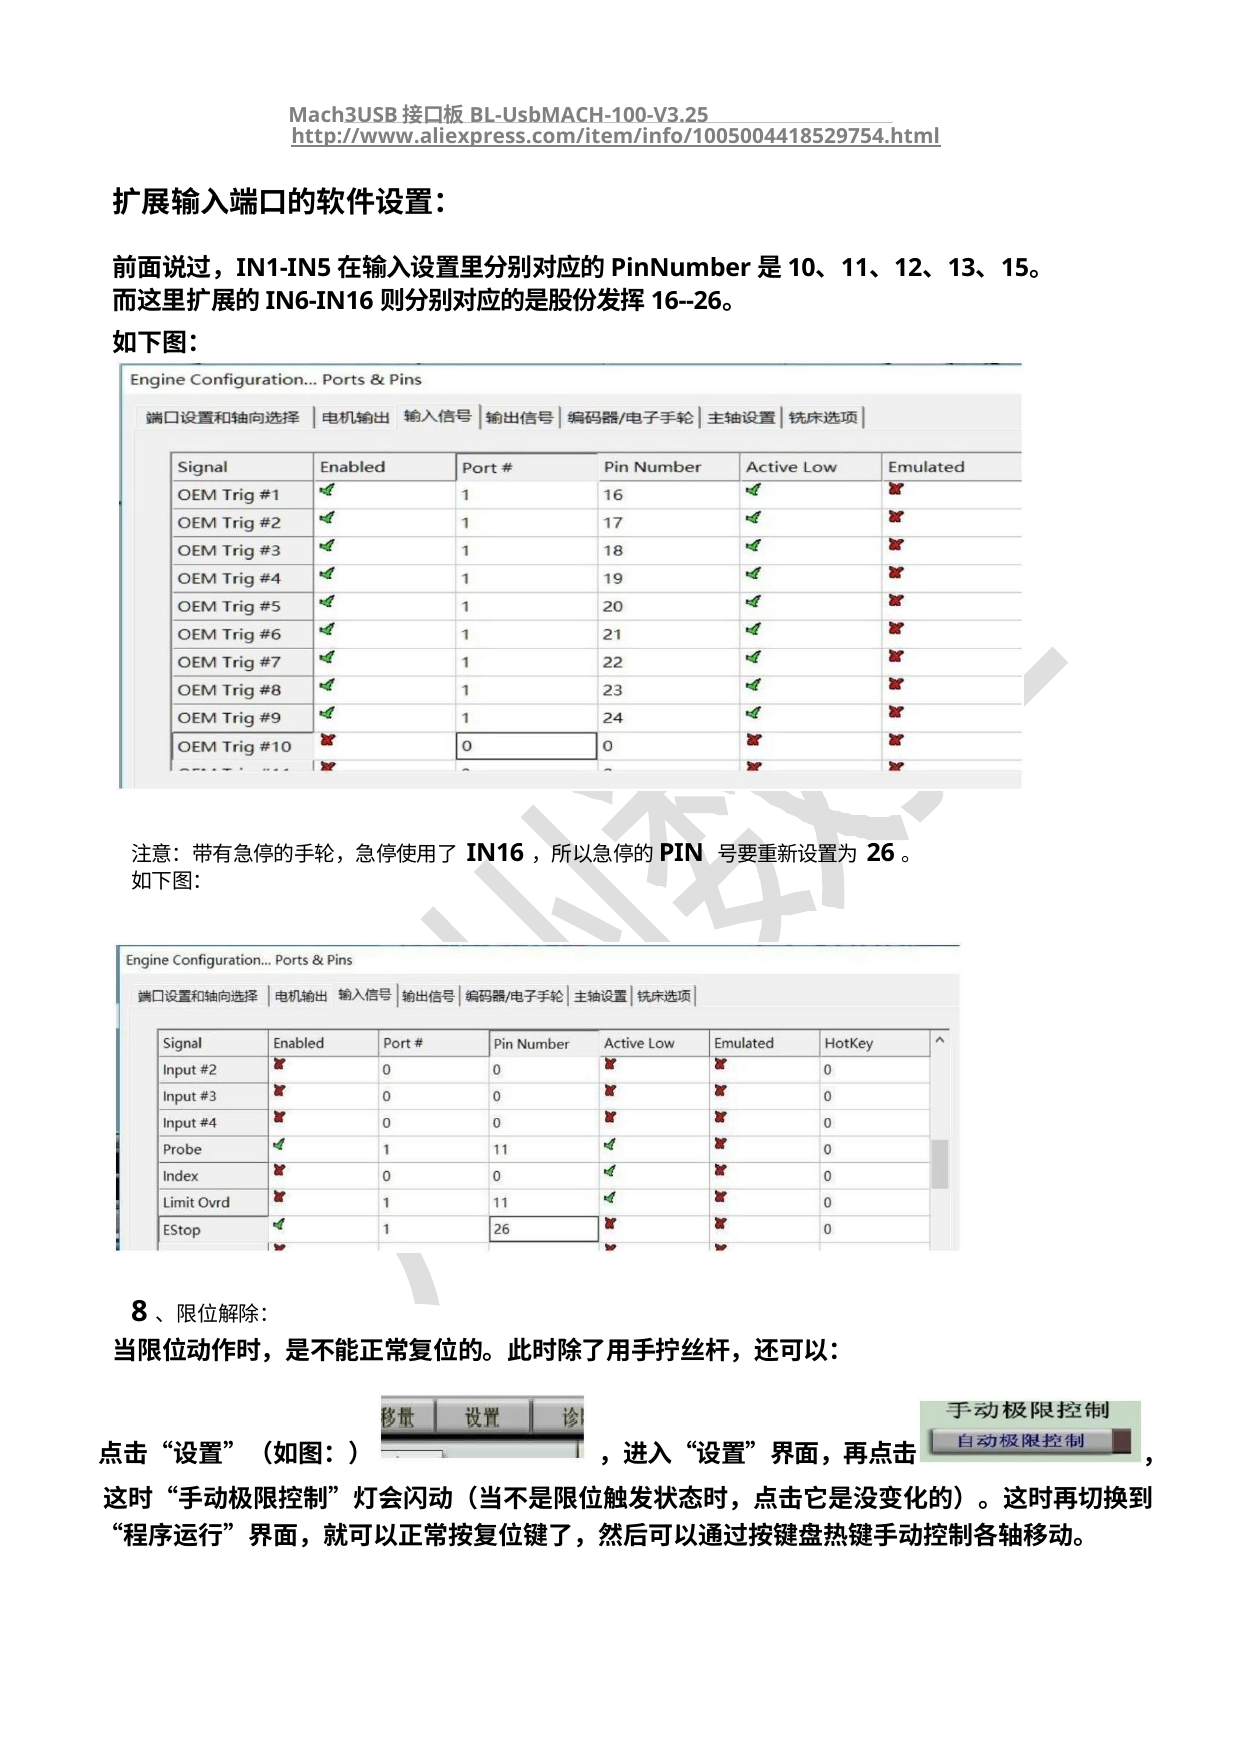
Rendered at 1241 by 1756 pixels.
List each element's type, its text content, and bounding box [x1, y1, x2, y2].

text 点击“设置”（如图：） ，进入“设置”界面，再点击， 这时“手动极限控制”灯会闪动（当不是限位触发状态时，点击它是没变化的）。这时再切换到“程序运行”界面，就可以正常按复位键了，然后可以通过按键盘热键手动控制各轴移动。 [98, 1395, 1161, 1552]
picture [460, 119, 894, 124]
subtitle 扩展输入端口的软件设置： [112, 178, 1178, 220]
picture [419, 119, 446, 124]
picture [917, 1398, 1142, 1463]
text 如下图： [112, 317, 1178, 361]
text 当限位动作时，是不能正常复位的。此时除了用手拧丝杆，还可以： [112, 1330, 1178, 1367]
picture [116, 361, 1024, 791]
picture [378, 1395, 586, 1463]
picture [113, 942, 962, 1253]
picture [341, 119, 405, 124]
text 前面说过，IN1-IN5 在输入设置里分别对应的PinNumber 是10、11、12、13、15。而这里扩展的IN6-IN16 则分别对应的是股份发挥16--26。 [112, 250, 1062, 317]
